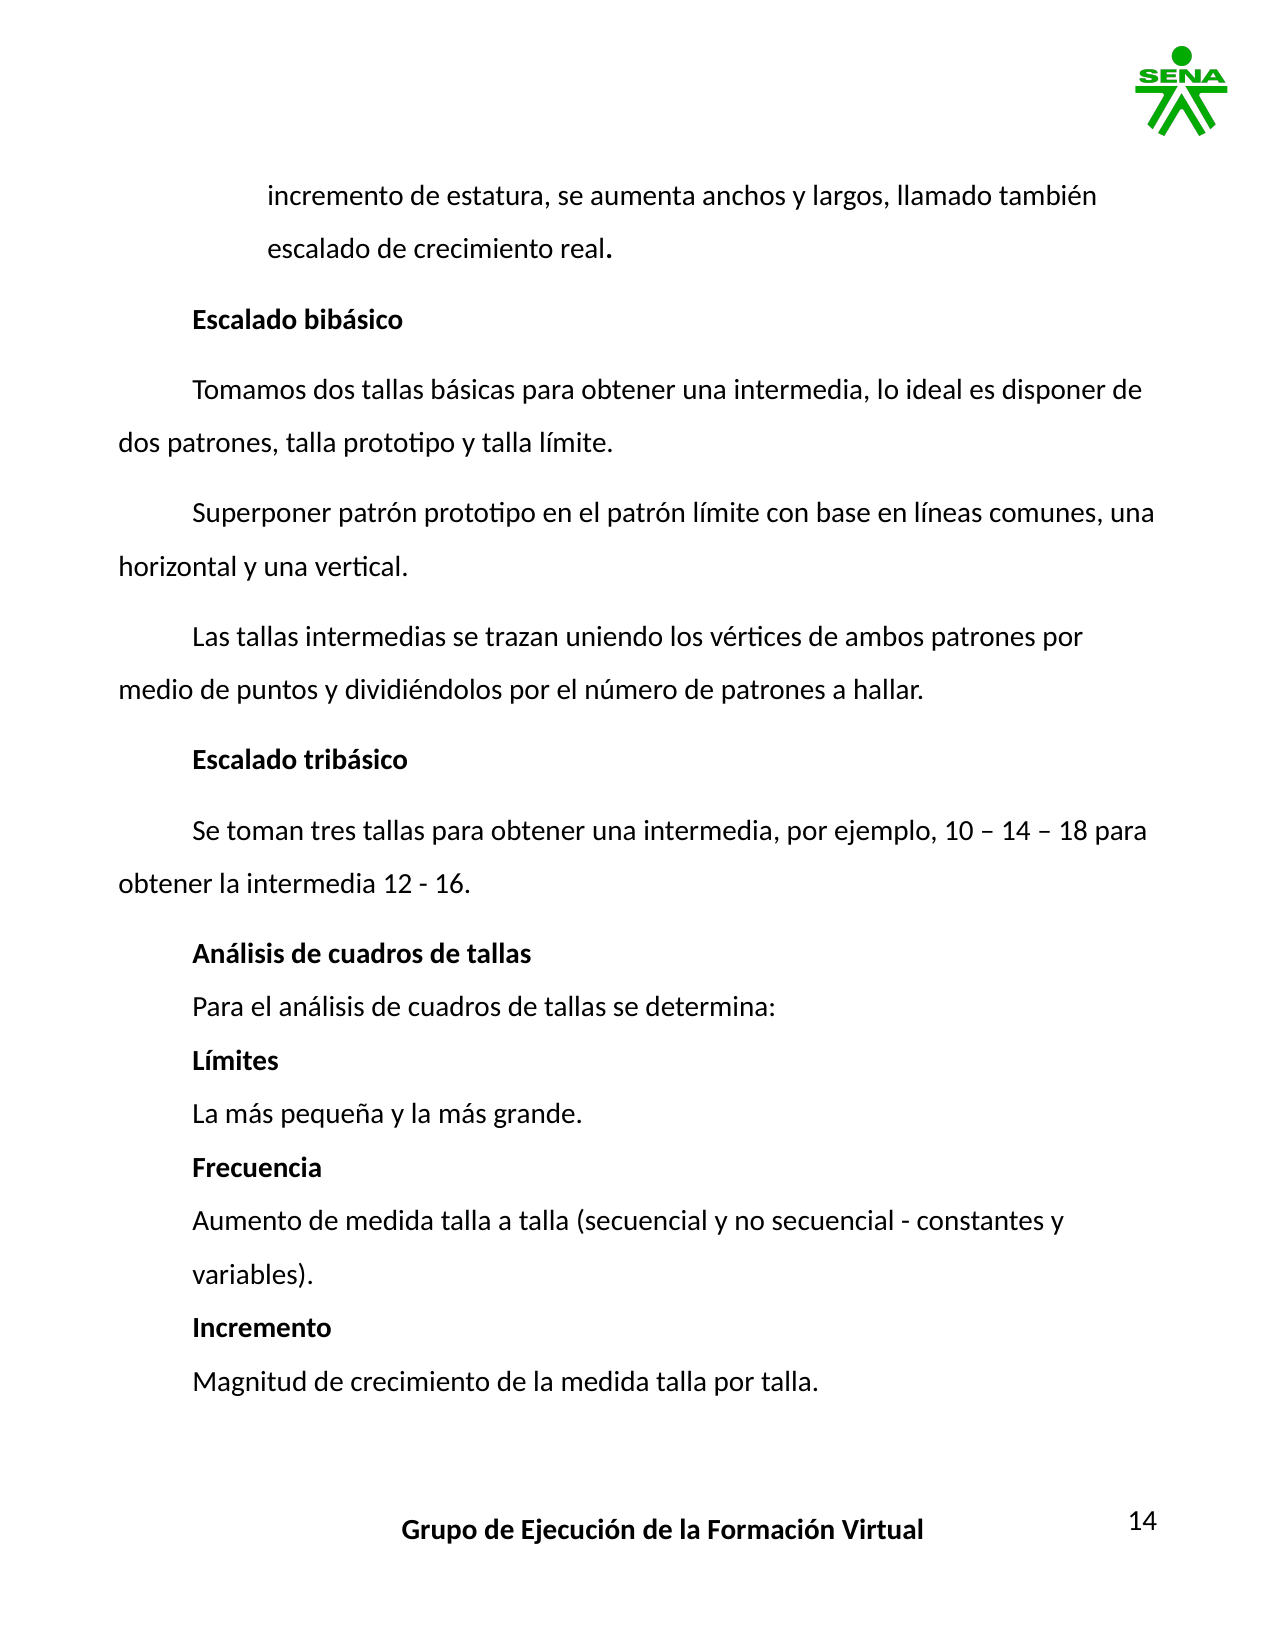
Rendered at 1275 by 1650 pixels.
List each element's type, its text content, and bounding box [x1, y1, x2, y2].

list Aumento de medida talla a talla (secuencial y no secuencial - constantes y variables). [192, 1202, 1157, 1291]
text Tomamos dos tallas básicas para obtener una intermedia, lo ideal es disponer de dos patrones, talla prototipo y talla límite. [118, 371, 1157, 460]
text Escalado tribásico [118, 741, 1157, 777]
text Escalado bibásico [118, 301, 1157, 336]
text Las tallas intermedias se trazan uniendo los vértices de ambos patrones por medio de puntos y dividiéndolos por el número de patrones a hallar. [118, 618, 1157, 707]
text Superponer patrón prototipo en el patrón límite con base en líneas comunes, una horizontal y una vertical. [118, 494, 1157, 583]
list Para el análisis de cuadros de tallas se determina: [192, 988, 1157, 1024]
list Análisis de cuadros de tallas [192, 935, 1157, 971]
list Incremento [192, 1309, 1157, 1345]
list Magnitud de crecimiento de la medida talla por talla. [192, 1363, 1157, 1398]
picture [1135, 46, 1228, 136]
list La más pequeña y la más grande. [192, 1095, 1157, 1131]
text Se toman tres tallas para obtener una intermedia, por ejemplo, 10 – 14 – 18 para obtener la intermedia 12 - 16. [118, 812, 1157, 901]
list Frecuencia [192, 1149, 1157, 1184]
list Límites [192, 1042, 1157, 1078]
